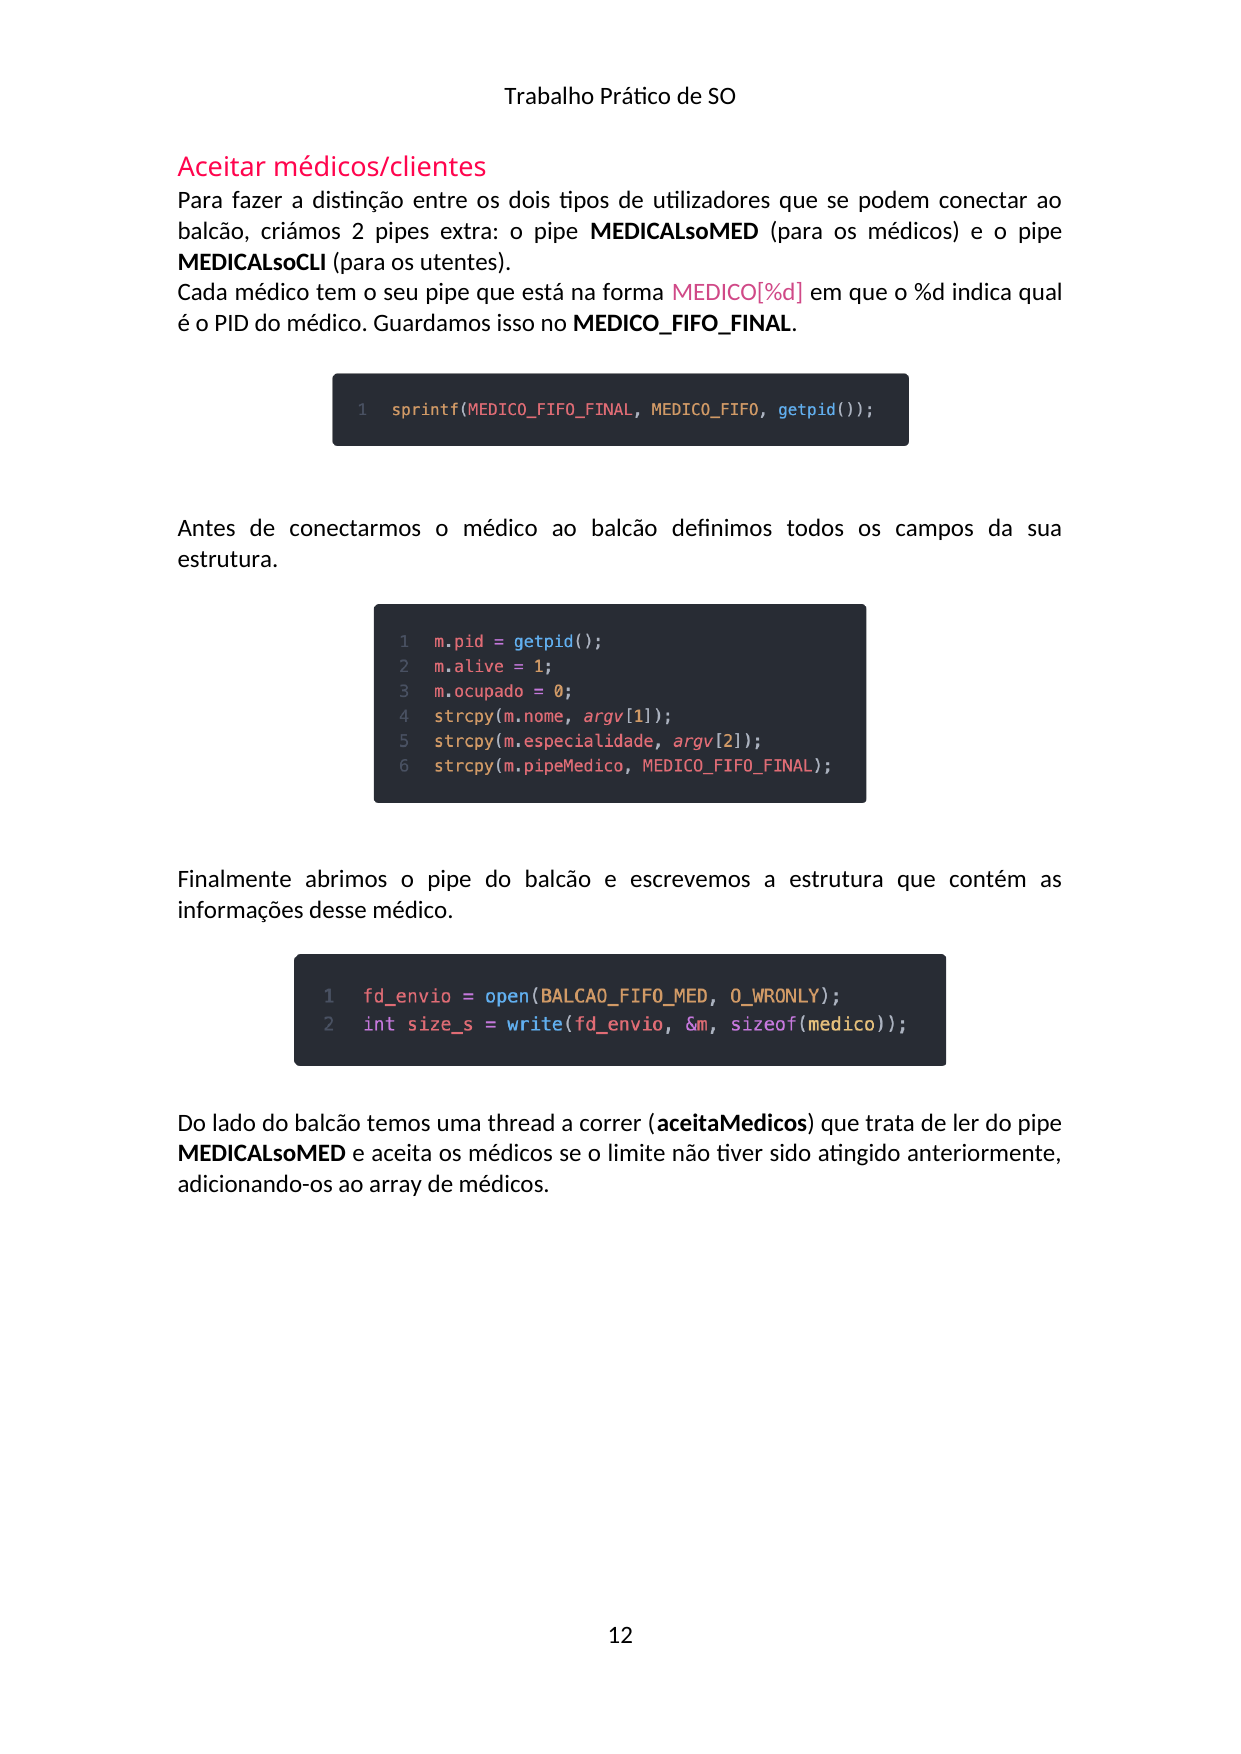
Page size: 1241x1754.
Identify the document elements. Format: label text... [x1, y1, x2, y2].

text Do lado do balcão temos uma thread a correr (aceitaMedicos) que trata de ler do pipe MEDICALsoMED e aceita os médicos se o limite não tiver sido atingido anteriormente, adicionando-os ao array de médicos. [177, 1107, 1063, 1198]
text Para fazer a distinção entre os dois tipos de utilizadores que se podem conectar ao balcão, criámos 2 pipes extra: o pipe MEDICALsoMED (para os médicos) e o pipe MEDICALsoCLI (para os utentes). [177, 184, 1063, 276]
picture [280, 367, 961, 452]
text Antes de conectarmos o médico ao balcão definimos todos os campos da sua estrutura. [177, 513, 1063, 574]
picture [373, 604, 867, 803]
text Cada médico tem o seu pipe que está na forma MEDICO[%d] em que o %d indica qual é o PID do médico. Guardamos isso no MEDICO_FIFO_FINAL. [177, 276, 1063, 337]
subtitle Aceitar médicos/clientes [177, 148, 1063, 184]
text Finalmente abrimos o pipe do balcão e escrevemos a estrutura que contém as informações desse médico. [177, 863, 1063, 924]
picture [294, 954, 947, 1066]
